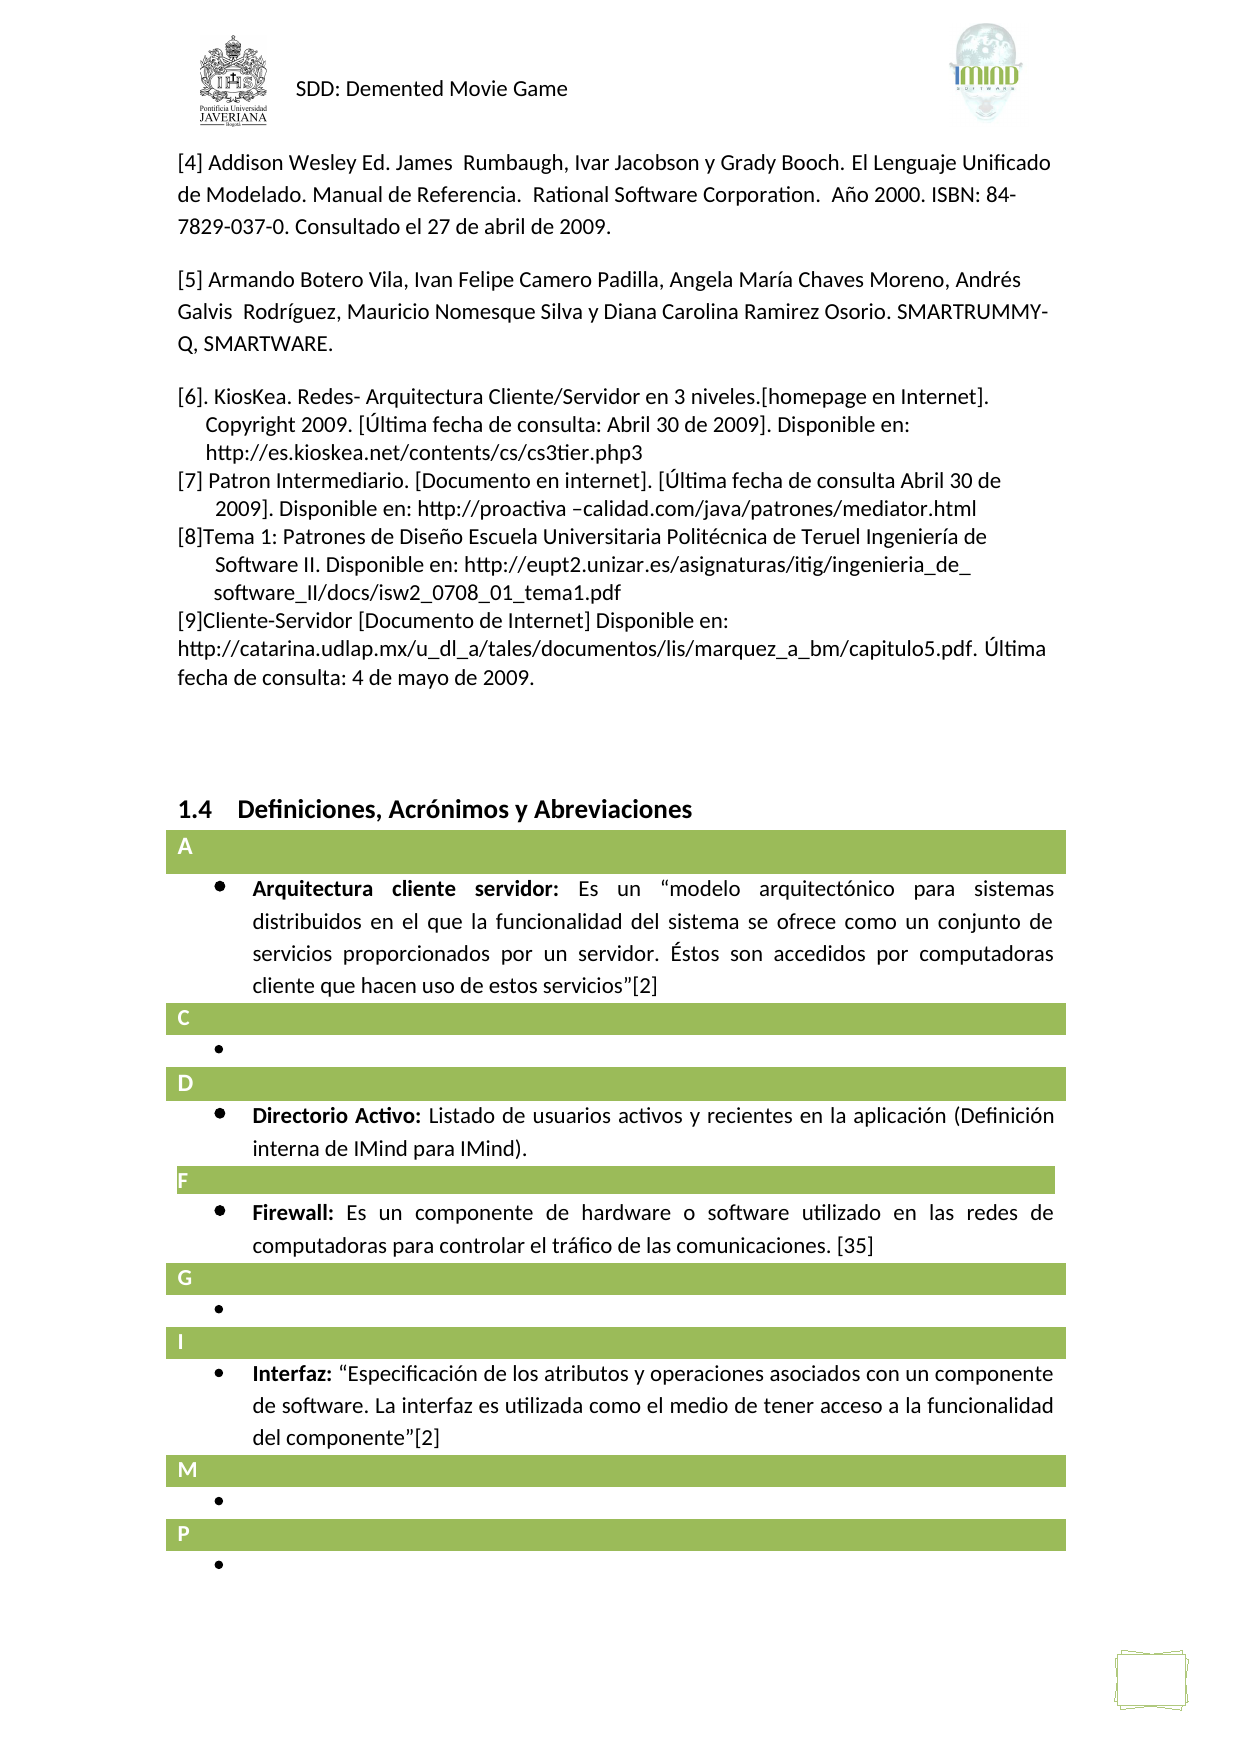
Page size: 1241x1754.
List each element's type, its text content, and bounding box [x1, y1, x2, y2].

table_cell M [166, 1455, 1066, 1487]
text [5] Armando Botero Vila, Ivan Felipe Camero Padilla, Angela María Chaves Moreno, Andrés Galvis Rodríguez, Mauricio Nomesque Silva y Diana Carolina Ramirez Osorio. SMARTRUMMY-Q, SMARTWARE. [177, 265, 1063, 357]
text [6]. KiosKea. Redes- Arquitectura Cliente/Servidor en 3 niveles.[homepage en Internet]. Copyright 2009. [Última fecha de consulta: Abril 30 de 2009]. Disponible en: http://es.kioskea.net/contents/cs/cs3tier.php3 [177, 382, 1063, 466]
text [7] Patron Intermediario. [Documento en internet]. [Última fecha de consulta Abril 30 de 2009]. Disponible en: http://proactiva –calidad.com/java/patrones/mediator.html [177, 466, 1063, 522]
table_cell G [166, 1263, 1066, 1295]
subtitle Definiciones, Acrónimos y Abreviaciones [177, 792, 1063, 826]
table_cell Directorio Activo: Listado de usuarios activos y recientes en la aplicación (Definición interna de IMind para IMind). F Firewall: Es un componente de hardware o software utilizado en las redes de computadoras para controlar el tráfico de las comunicaciones. [35] [166, 1101, 1066, 1263]
table_cell P [166, 1519, 1066, 1551]
table_cell [166, 1551, 1066, 1582]
text software_II/docs/isw2_0708_01_tema1.pdf [177, 578, 1063, 607]
table_cell I [166, 1327, 1066, 1359]
table_header A [166, 830, 1066, 874]
text [4] Addison Wesley Ed. James Rumbaugh, Ivar Jacobson y Grady Booch. El Lenguaje Unificado de Modelado. Manual de Referencia. Rational Software Corporation. Año 2000. ISBN: 84-7829-037-0. Consultado el 27 de abril de 2009. [177, 148, 1063, 240]
picture [948, 23, 1029, 127]
table_cell C [166, 1003, 1066, 1035]
table_cell [166, 1035, 1066, 1067]
table_cell Arquitectura cliente servidor: Es un “modelo arquitectónico para sistemas distribuidos en el que la funcionalidad del sistema se ofrece como un conjunto de servicios proporcionados por un servidor. Éstos son accedidos por computadoras cliente que hacen uso de estos servicios”[2] [166, 874, 1066, 1003]
text [8]Tema 1: Patrones de Diseño Escuela Universitaria Politécnica de Teruel Ingeniería de Software II. Disponible en: http://eupt2.unizar.es/asignaturas/itig/ingenieria_de_ [177, 522, 1063, 578]
text [9]Cliente-Servidor [Documento de Internet] Disponible en: http://catarina.udlap.mx/u_dl_a/tales/documentos/lis/marquez_a_bm/capitulo5.pdf. Última fecha de consulta: 4 de mayo de 2009. [177, 607, 1063, 691]
table_cell Interfaz: “Especificación de los atributos y operaciones asociados con un componente de software. La interfaz es utilizada como el medio de tener acceso a la funcionalidad del componente”[2] [166, 1359, 1066, 1455]
table_cell D [166, 1067, 1066, 1101]
table_cell [166, 1487, 1066, 1519]
table_cell [166, 1295, 1066, 1327]
picture [200, 35, 267, 127]
